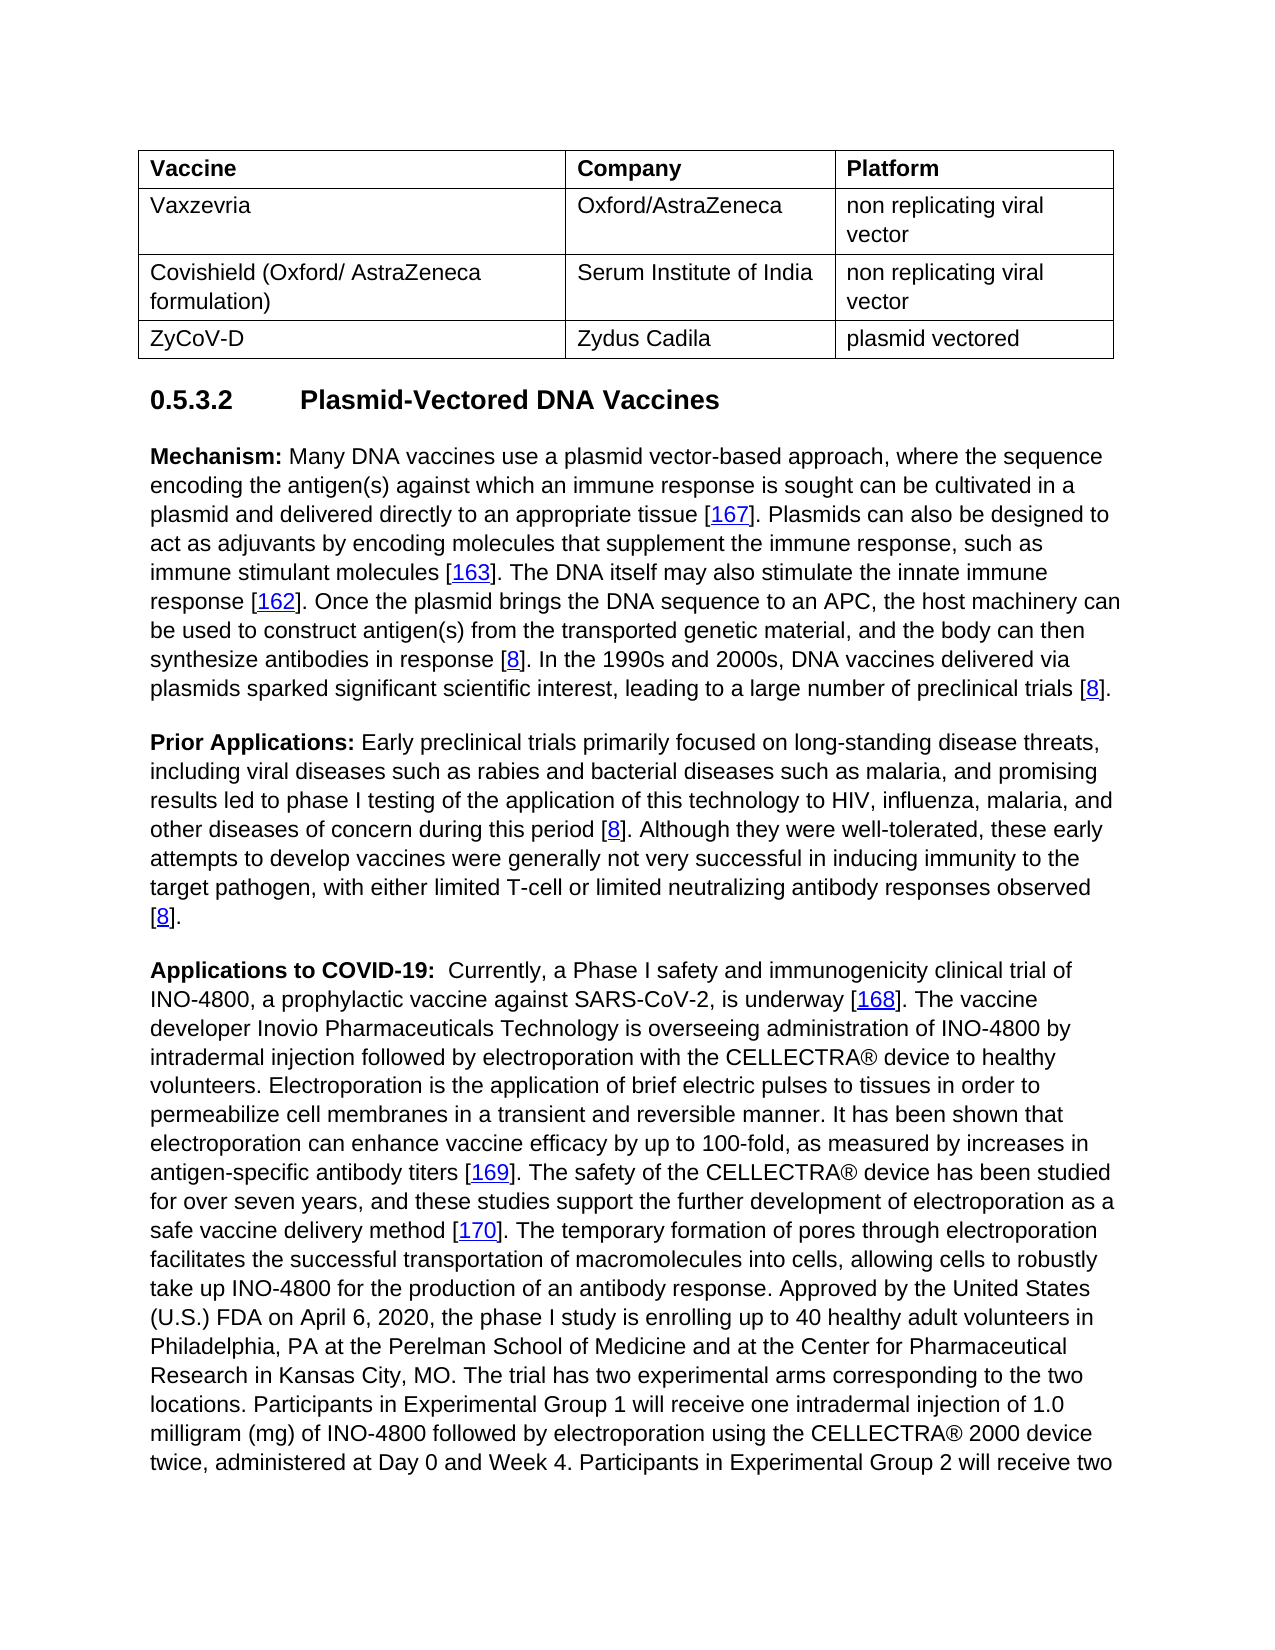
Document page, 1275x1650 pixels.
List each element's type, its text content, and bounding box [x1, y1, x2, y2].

text Prior Applications: Early preclinical trials primarily focused on long-standing disease threats, including viral diseases such as rabies and bacterial diseases such as malaria, and promising results led to phase I testing of the application of this technology to HIV, influenza, malaria, and other diseases of concern during this period [8]. Although they were well-tolerated, these early attempts to develop vaccines were generally not very successful in inducing immunity to the target pathogen, with either limited T-cell or limited neutralizing antibody responses observed [8]. [150, 729, 1125, 929]
table_cell Vaxzevria [139, 189, 565, 254]
table_cell Zydus Cadila [566, 321, 835, 358]
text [150, 957, 1125, 1475]
table_cell ZyCoV-D [139, 321, 565, 358]
table_cell Serum Institute of India [566, 255, 835, 320]
table_cell plasmid vectored [836, 321, 1113, 358]
subtitle 0.5.3.2 Plasmid-Vectored DNA Vaccines [150, 384, 1125, 415]
table_header Vaccine [139, 151, 565, 187]
table_header Company [566, 151, 835, 187]
table_header Platform [836, 151, 1113, 187]
table_cell Covishield (Oxford/ AstraZeneca formulation) [139, 255, 565, 320]
text Mechanism: Many DNA vaccines use a plasmid vector-based approach, where the sequence encoding the antigen(s) against which an immune response is sought can be cultivated in a plasmid and delivered directly to an appropriate tissue [167]. Plasmids can also be designed to act as adjuvants by encoding molecules that supplement the immune response, such as immune stimulant molecules [163]. The DNA itself may also stimulate the innate immune response [162]. Once the plasmid brings the DNA sequence to an APC, the host machinery can be used to construct antigen(s) from the transported genetic material, and the body can then synthesize antibodies in response [8]. In the 1990s and 2000s, DNA vaccines delivered via plasmids sparked significant scientific interest, leading to a large number of preclinical trials [8]. [150, 443, 1125, 701]
table_cell non replicating viral vector [836, 189, 1113, 254]
table_cell non replicating viral vector [836, 255, 1113, 320]
table_cell Oxford/AstraZeneca [566, 189, 835, 254]
